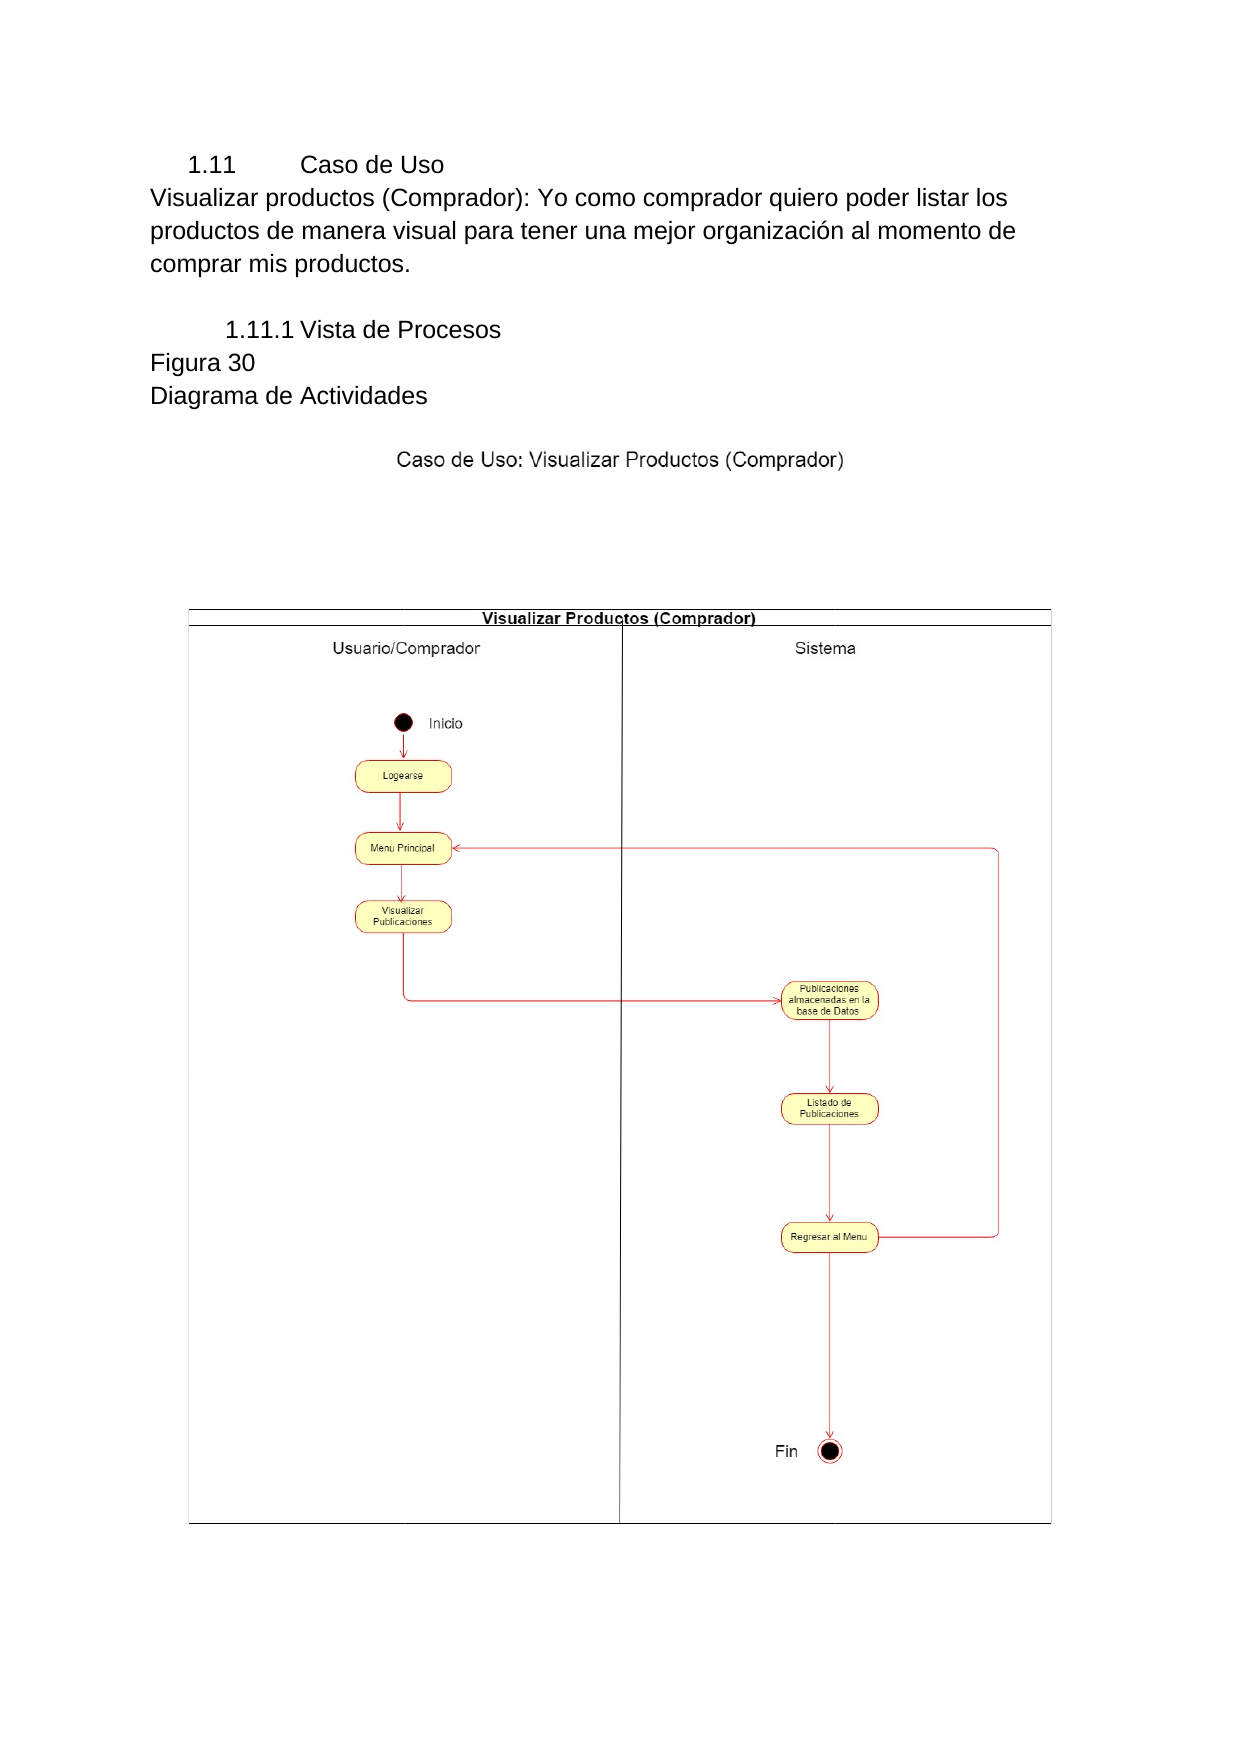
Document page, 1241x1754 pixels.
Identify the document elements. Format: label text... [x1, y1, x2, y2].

list Vista de Procesos [225, 315, 1090, 344]
picture [188, 447, 1052, 1525]
text Figura 30 [150, 348, 1090, 377]
list Caso de Uso [187, 150, 1090, 179]
text Visualizar productos (Comprador): Yo como comprador quiero poder listar los productos de manera visual para tener una mejor organización al momento de comprar mis productos. [150, 183, 1090, 278]
text Diagrama de Actividades [150, 381, 1090, 410]
